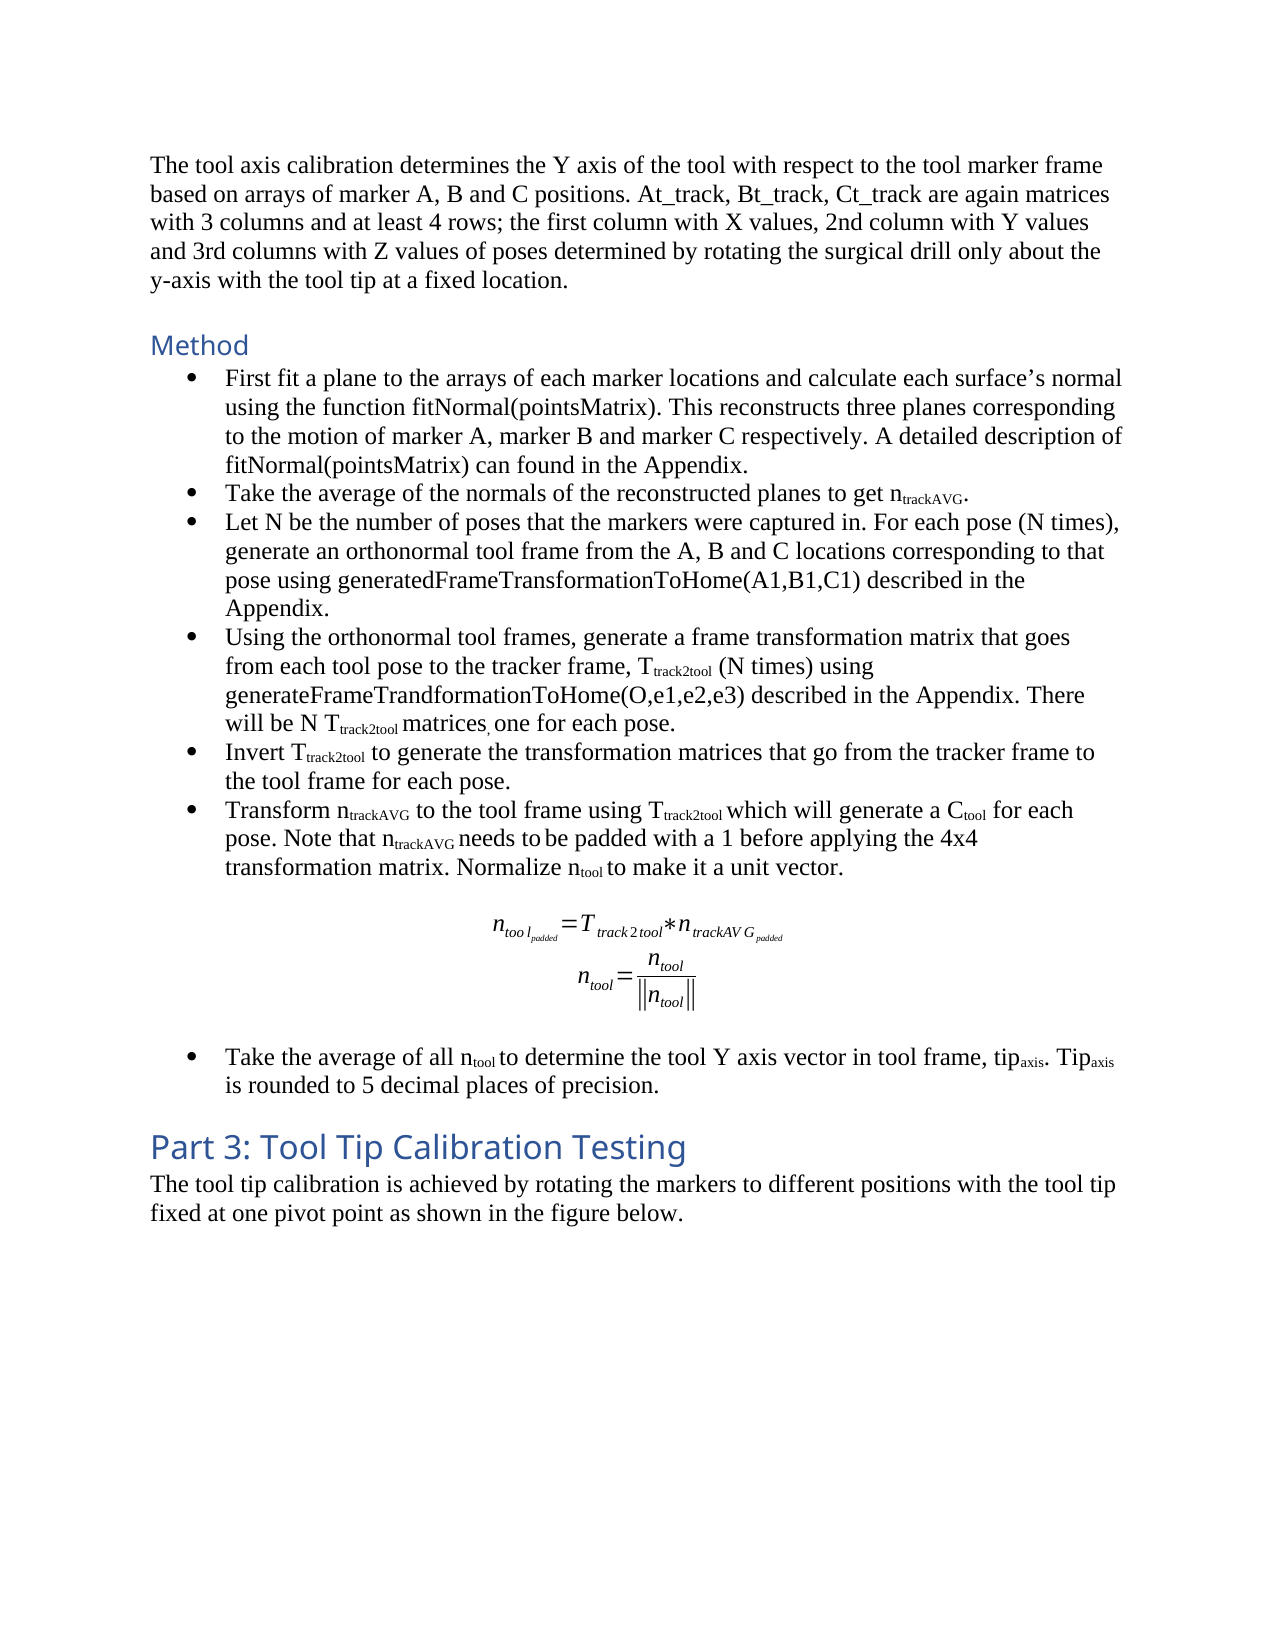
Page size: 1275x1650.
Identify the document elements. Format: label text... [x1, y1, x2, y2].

list Let N be the number of poses that the markers were captured in. For each pose (N times), generate an orthonormal tool frame from the A, B and C locations corresponding to that pose using generatedFrameTransformationToHome(A1,B1,C1) described in the Appendix. [187, 507, 1125, 622]
list First fit a plane to the arrays of each marker locations and calculate each surface’s normal using the function fitNormal(pointsMatrix). This reconstructs three planes corresponding to the motion of marker A, marker B and marker C respectively. A detailed description of fitNormal(pointsMatrix) can found in the Appendix. [187, 363, 1125, 478]
subtitle Part 3: Tool Tip Calibration Testing [150, 1124, 1125, 1169]
list Using the orthonormal tool frames, generate a frame transformation matrix that goes from each tool pose to the tracker frame, Ttrack2tool (N times) using generateFrameTrandformationToHome(O,e1,e2,e3) described in the Appendix. There will be N Ttrack2tool matrices, one for each pose. [187, 622, 1125, 737]
list Invert Ttrack2tool to generate the transformation matrices that go from the tracker frame to the tool frame for each pose. [187, 737, 1125, 795]
text The tool tip calibration is achieved by rotating the markers to different positions with the tool tip fixed at one pivot point as shown in the figure below. [150, 1169, 1125, 1227]
list Transform ntrackAVG to the tool frame using Ttrack2tool which will generate a Ctool for each pose. Note that ntrackAVG needs to be padded with a 1 before applying the 4x4 transformation matrix. Normalize ntool to make it a unit vector. [187, 795, 1125, 881]
list Take the average of the normals of the reconstructed planes to get ntrackAVG. [187, 478, 1125, 507]
list Take the average of all ntool to determine the tool Y axis vector in tool frame, tipaxis. Tipaxis is rounded to 5 decimal places of precision. [187, 1042, 1125, 1099]
subtitle Method [150, 327, 1125, 363]
text The tool axis calibration determines the Y axis of the tool with respect to the tool marker frame based on arrays of marker A, B and C positions. At_track, Bt_track, Ct_track are again matrices with 3 columns and at least 4 rows; the first column with X values, 2nd column with Y values and 3rd columns with Z values of poses determined by rotating the surgical drill only about the y-axis with the tool tip at a fixed location. [150, 150, 1125, 294]
